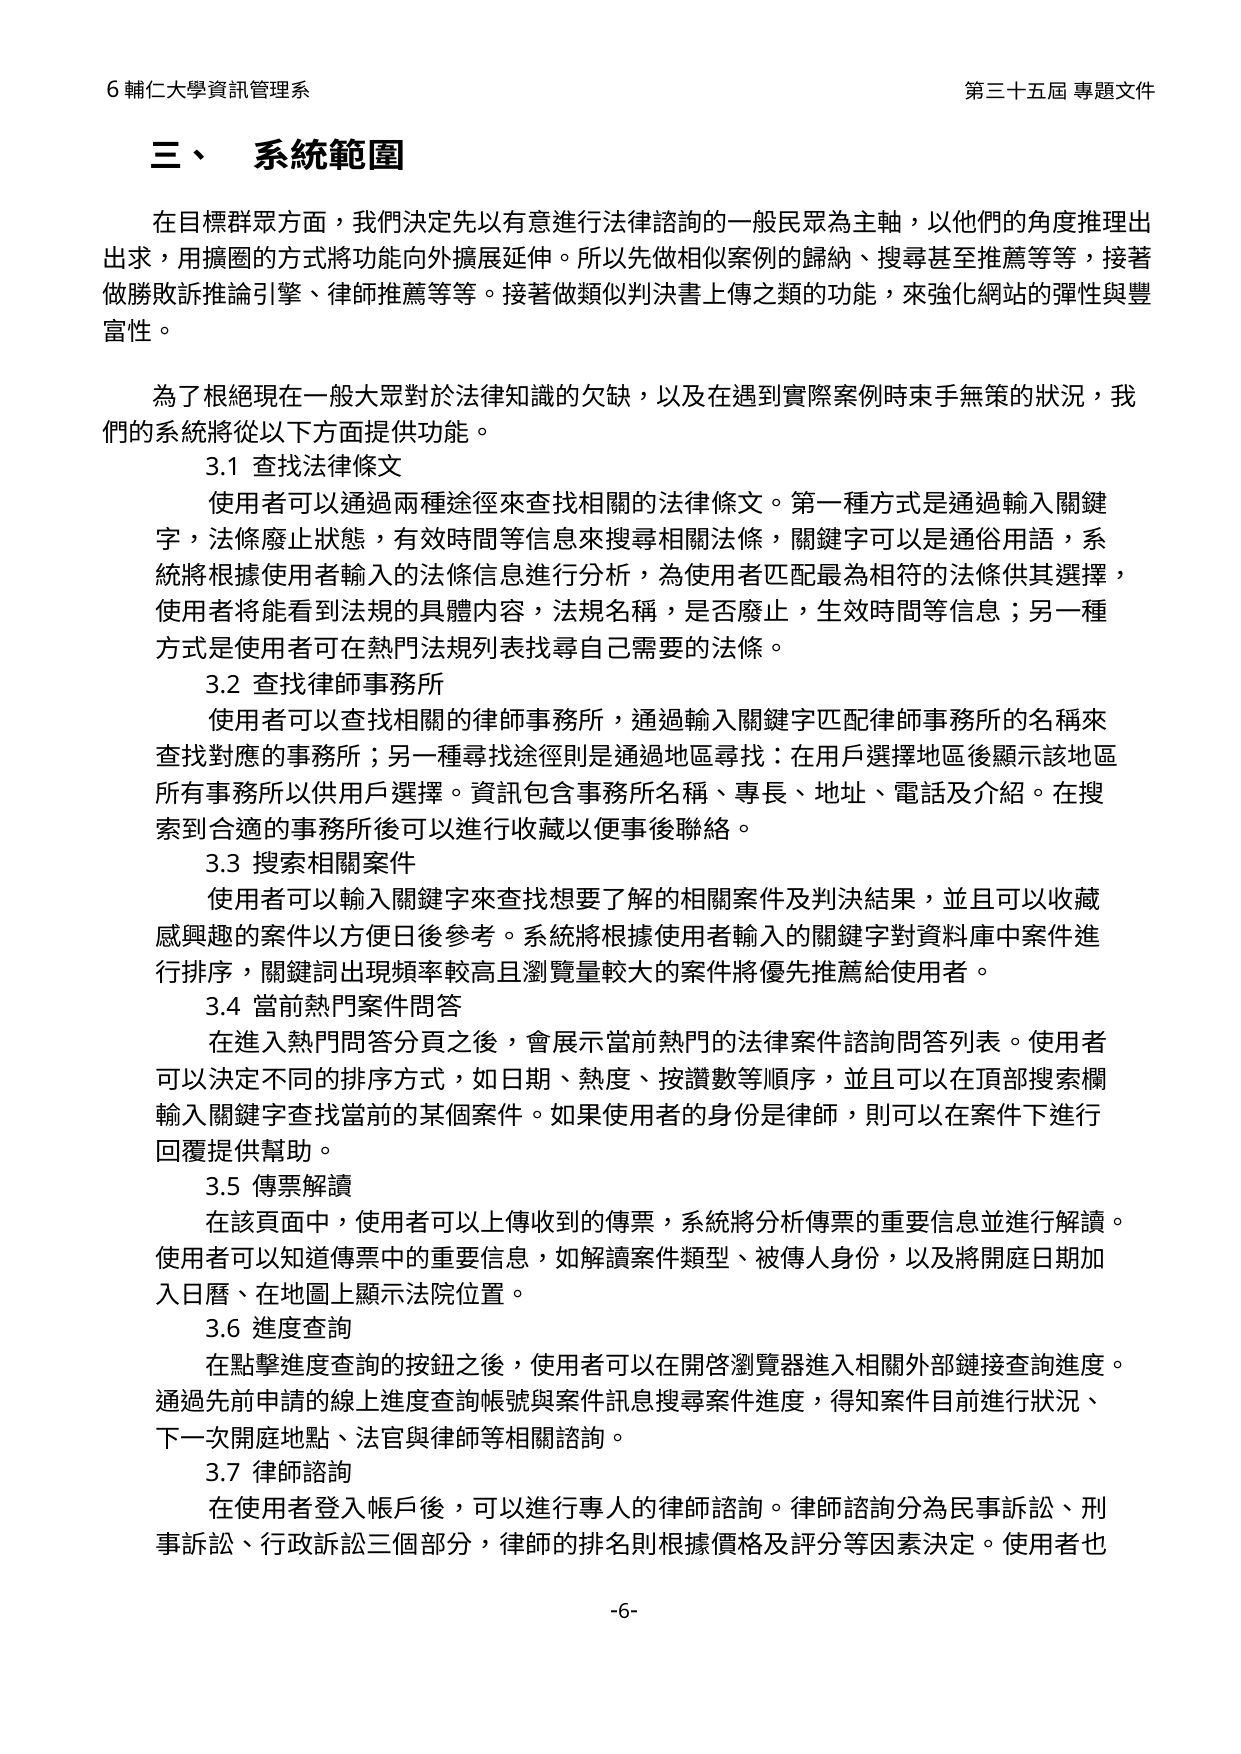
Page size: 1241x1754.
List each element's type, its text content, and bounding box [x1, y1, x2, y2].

list 搜索相關案件 [205, 846, 1159, 880]
text 在進入熱門問答分頁之後，會展示當前熱門的法律案件諮詢問答列表。使用者可以決定不同的排序方式，如日期、熱度、按讚數等順序，並且可以在頂部搜索欄輸入關鍵字查找當前的某個案件。如果使用者的身份是律師，則可以在案件下進行回覆提供幫助。 [155, 1023, 1122, 1168]
text 在該頁面中，使用者可以上傳收到的傳票，系統將分析傳票的重要信息並進行解讀。使用者可以知道傳票中的重要信息，如解讀案件類型、被傳人身份，以及將開庭日期加入日曆、在地圖上顯示法院位置。 [155, 1202, 1122, 1311]
list 當前熱門案件問答 [205, 989, 1159, 1023]
list 進度查詢 [205, 1311, 1159, 1345]
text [155, 1488, 1122, 1561]
list 律師諮詢 [205, 1454, 1159, 1488]
text 為了根絕現在一般大眾對於法律知識的欠缺，以及在遇到實際案例時束手無策的狀況，我們的系統將從以下方面提供功能。 [102, 377, 1159, 449]
subtitle 系統範圍 [149, 129, 1159, 177]
text 使用者可以通過兩種途徑來查找相關的法律條文。第一種方式是通過輸入關鍵字，法條廢止狀態，有效時間等信息來搜尋相關法條，關鍵字可以是通俗用語，系統將根據使用者輸入的法條信息進行分析，為使用者匹配最為相符的法條供其選擇，使用者将能看到法規的具體内容，法規名稱，是否廢止，生效時間等信息；另一種方式是使用者可在熱門法規列表找尋自己需要的法條。 [155, 483, 1122, 664]
text 使用者可以輸入關鍵字來查找想要了解的相關案件及判決結果，並且可以收藏感興趣的案件以方便日後參考。系統將根據使用者輸入的關鍵字對資料庫中案件進行排序，關鍵詞出現頻率較高且瀏覽量較大的案件將優先推薦給使用者。 [155, 880, 1122, 989]
list 傳票解讀 [205, 1168, 1159, 1202]
text 在點擊進度查詢的按鈕之後，使用者可以在開啓瀏覽器進入相關外部鏈接查詢進度。通過先前申請的線上進度查詢帳號與案件訊息搜尋案件進度，得知案件目前進行狀況、下一次開庭地點、法官與律師等相關諮詢。 [155, 1346, 1122, 1454]
list 查找律師事務所 [205, 664, 1123, 701]
list 使用者可以查找相關的律師事務所，通過輸入關鍵字匹配律師事務所的名稱來查找對應的事務所；另一種尋找途徑則是通過地區尋找：在用戶選擇地區後顯示該地區所有事務所以供用戶選擇。資訊包含事務所名稱、專長、地址、電話及介紹。在搜索到合適的事務所後可以進行收藏以便事後聯絡。 [155, 701, 1122, 846]
text 在目標群眾方面，我們決定先以有意進行法律諮詢的一般民眾為主軸，以他們的角度推理出出求，用擴圈的方式將功能向外擴展延伸。所以先做相似案例的歸納、搜尋甚至推薦等等，接著做勝敗訴推論引擎、律師推薦等等。接著做類似判決書上傳之類的功能，來強化網站的彈性與豐富性。 [102, 202, 1159, 347]
list 查找法律條文 [205, 449, 1159, 483]
